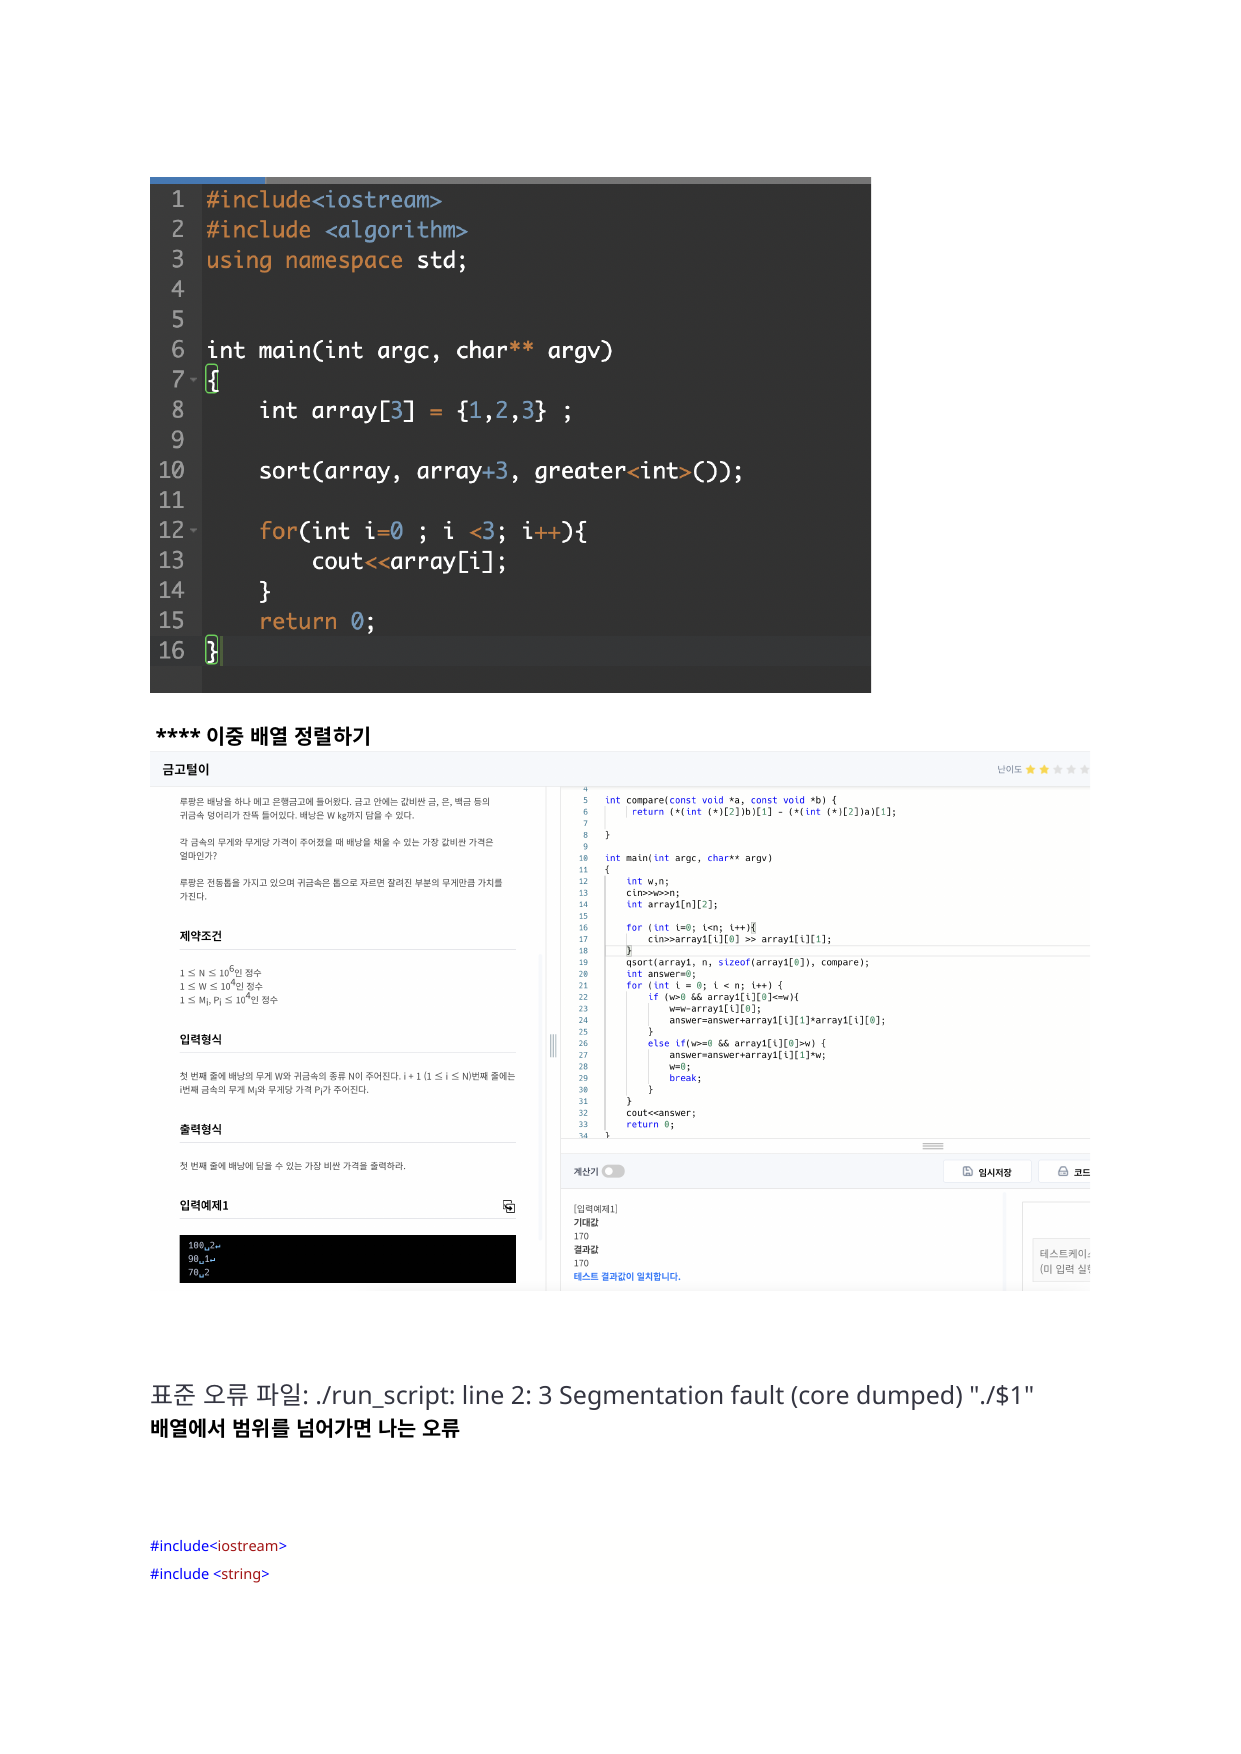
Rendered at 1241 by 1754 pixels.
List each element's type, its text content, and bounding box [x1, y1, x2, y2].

text 배열에서 범위를 넘어가면 나는 오류 [150, 1412, 1090, 1442]
text #include<iostream> [150, 1527, 1090, 1556]
text **** 이중 배열 정렬하기 [150, 721, 1090, 751]
text #include <string> [150, 1556, 1090, 1584]
picture [150, 177, 872, 693]
picture [150, 751, 1091, 1291]
text 표준 오류 파일: ./run_script: line 2: 3 Segmentation fault (core dumped) "./$1" [150, 1376, 1090, 1412]
